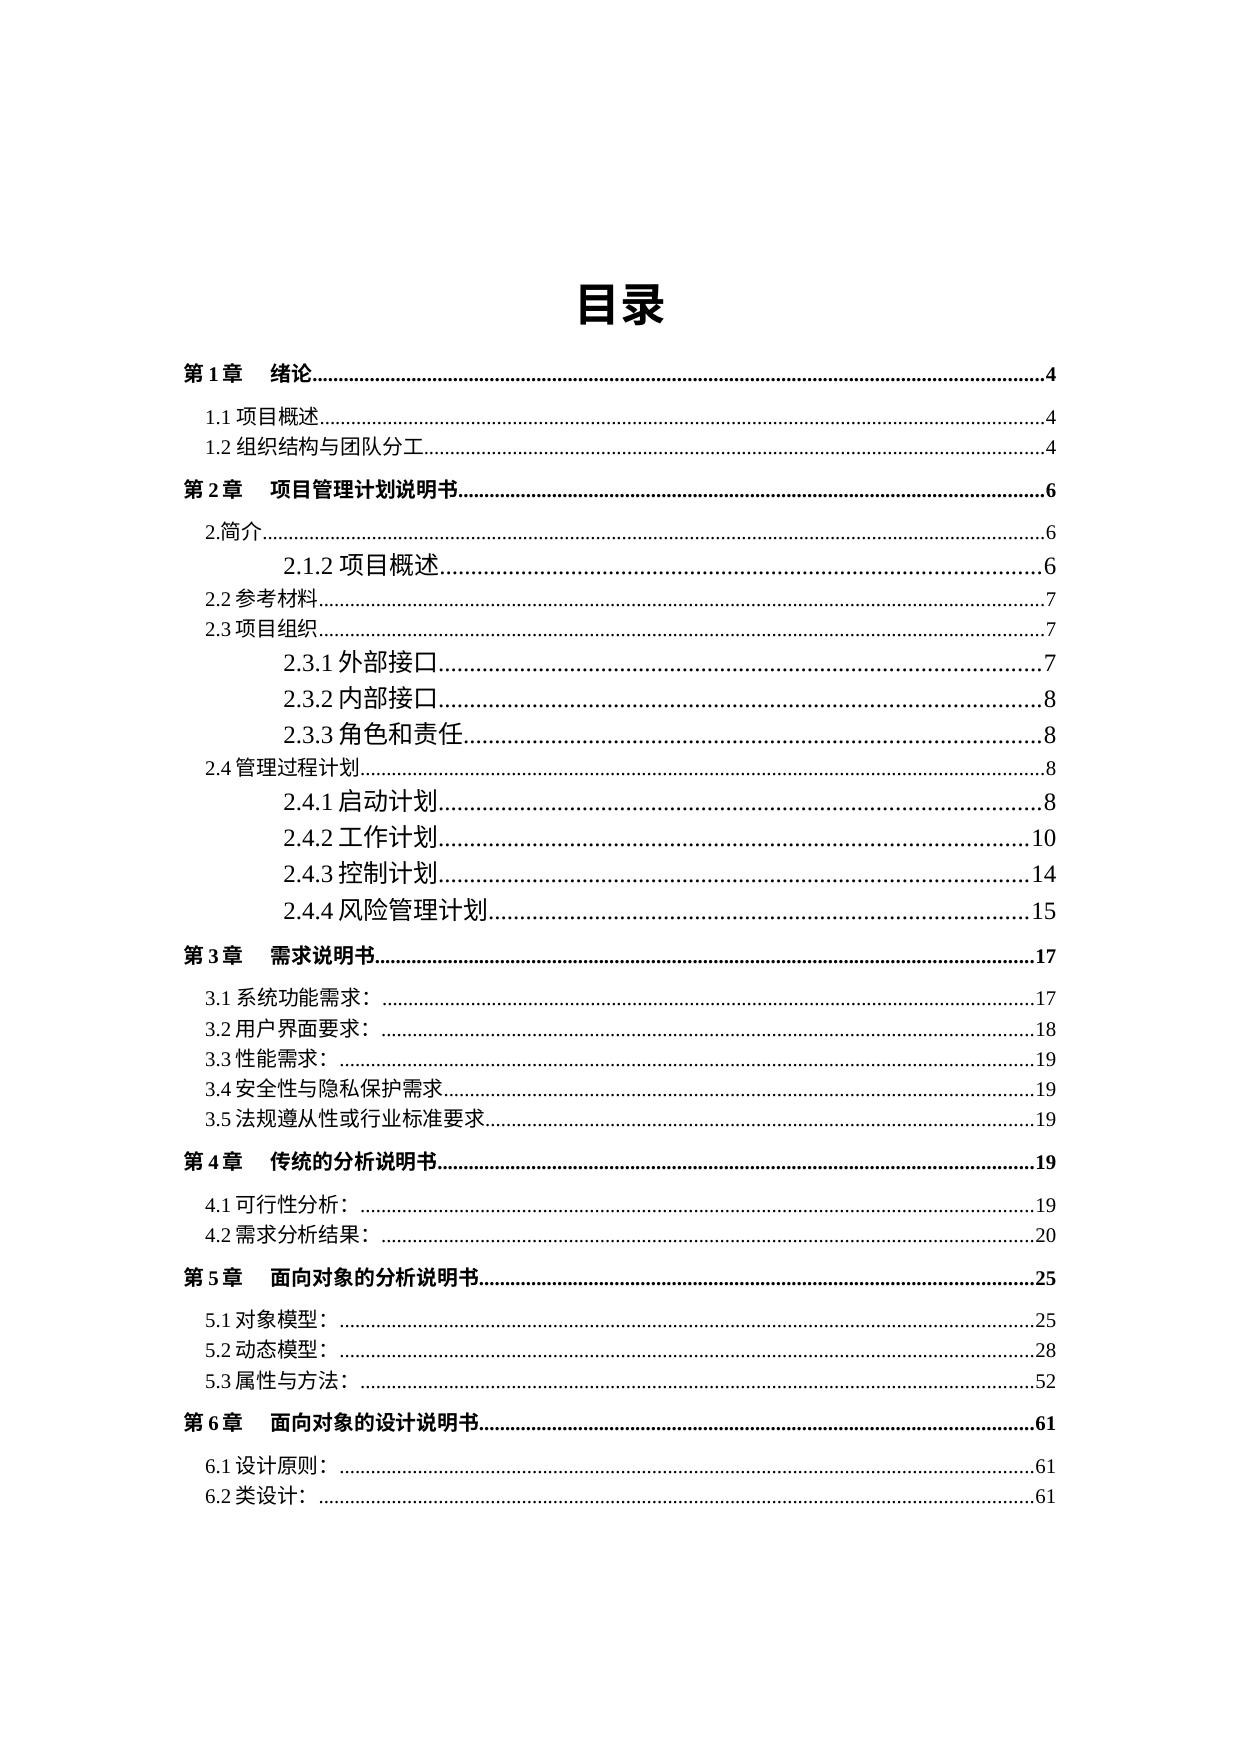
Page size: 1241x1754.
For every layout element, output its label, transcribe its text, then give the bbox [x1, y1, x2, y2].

text 3.2用户界面要求： 18 [205, 1012, 1057, 1042]
text 2.1.2 项目概述 6 [283, 546, 1057, 582]
text 2.4.3控制计划 14 [283, 854, 1057, 890]
text 3.1 系统功能需求： 17 [205, 982, 1057, 1012]
text 2.4.4风险管理计划 15 [283, 890, 1057, 926]
subtitle 目录 [183, 268, 1057, 335]
text 1.2 组织结构与团队分工 4 [205, 430, 1057, 460]
text 2.4管理过程计划 8 [205, 751, 1057, 781]
text 2.3.2内部接口 8 [283, 679, 1057, 715]
text 4.2需求分析结果： 20 [205, 1218, 1057, 1248]
text 2.3.1外部接口 7 [283, 642, 1057, 679]
text 5.3属性与方法： 52 [205, 1364, 1057, 1394]
text 1.1 项目概述 4 [205, 400, 1057, 430]
text 5.1对象模型： 25 [205, 1303, 1057, 1334]
text 5.2动态模型： 28 [205, 1334, 1057, 1364]
text 4.1可行性分析： 19 [205, 1188, 1057, 1218]
text 第3章 需求说明书 17 [183, 939, 1057, 969]
text 2.3.3角色和责任 8 [283, 715, 1057, 751]
text 3.5法规遵从性或行业标准要求 19 [205, 1102, 1057, 1133]
text 2.4.1启动计划 8 [283, 781, 1057, 818]
text 6.2类设计： 61 [205, 1479, 1057, 1510]
text 第2章 项目管理计划说明书 6 [183, 473, 1057, 503]
text 3.4安全性与隐私保护需求 19 [205, 1072, 1057, 1102]
text 第1章 绪论 4 [183, 357, 1057, 387]
text 第6章 面向对象的设计说明书 61 [183, 1407, 1057, 1437]
text 3.3性能需求： 19 [205, 1042, 1057, 1072]
text 2.3项目组织 7 [205, 612, 1057, 642]
text 第4章 传统的分析说明书 19 [183, 1145, 1057, 1175]
text 2.简介 6 [205, 516, 1057, 546]
text 2.2参考材料 7 [205, 582, 1057, 612]
text 第5章 面向对象的分析说明书 25 [183, 1261, 1057, 1291]
text 6.1设计原则： 61 [205, 1449, 1057, 1479]
text 2.4.2工作计划 10 [283, 818, 1057, 854]
